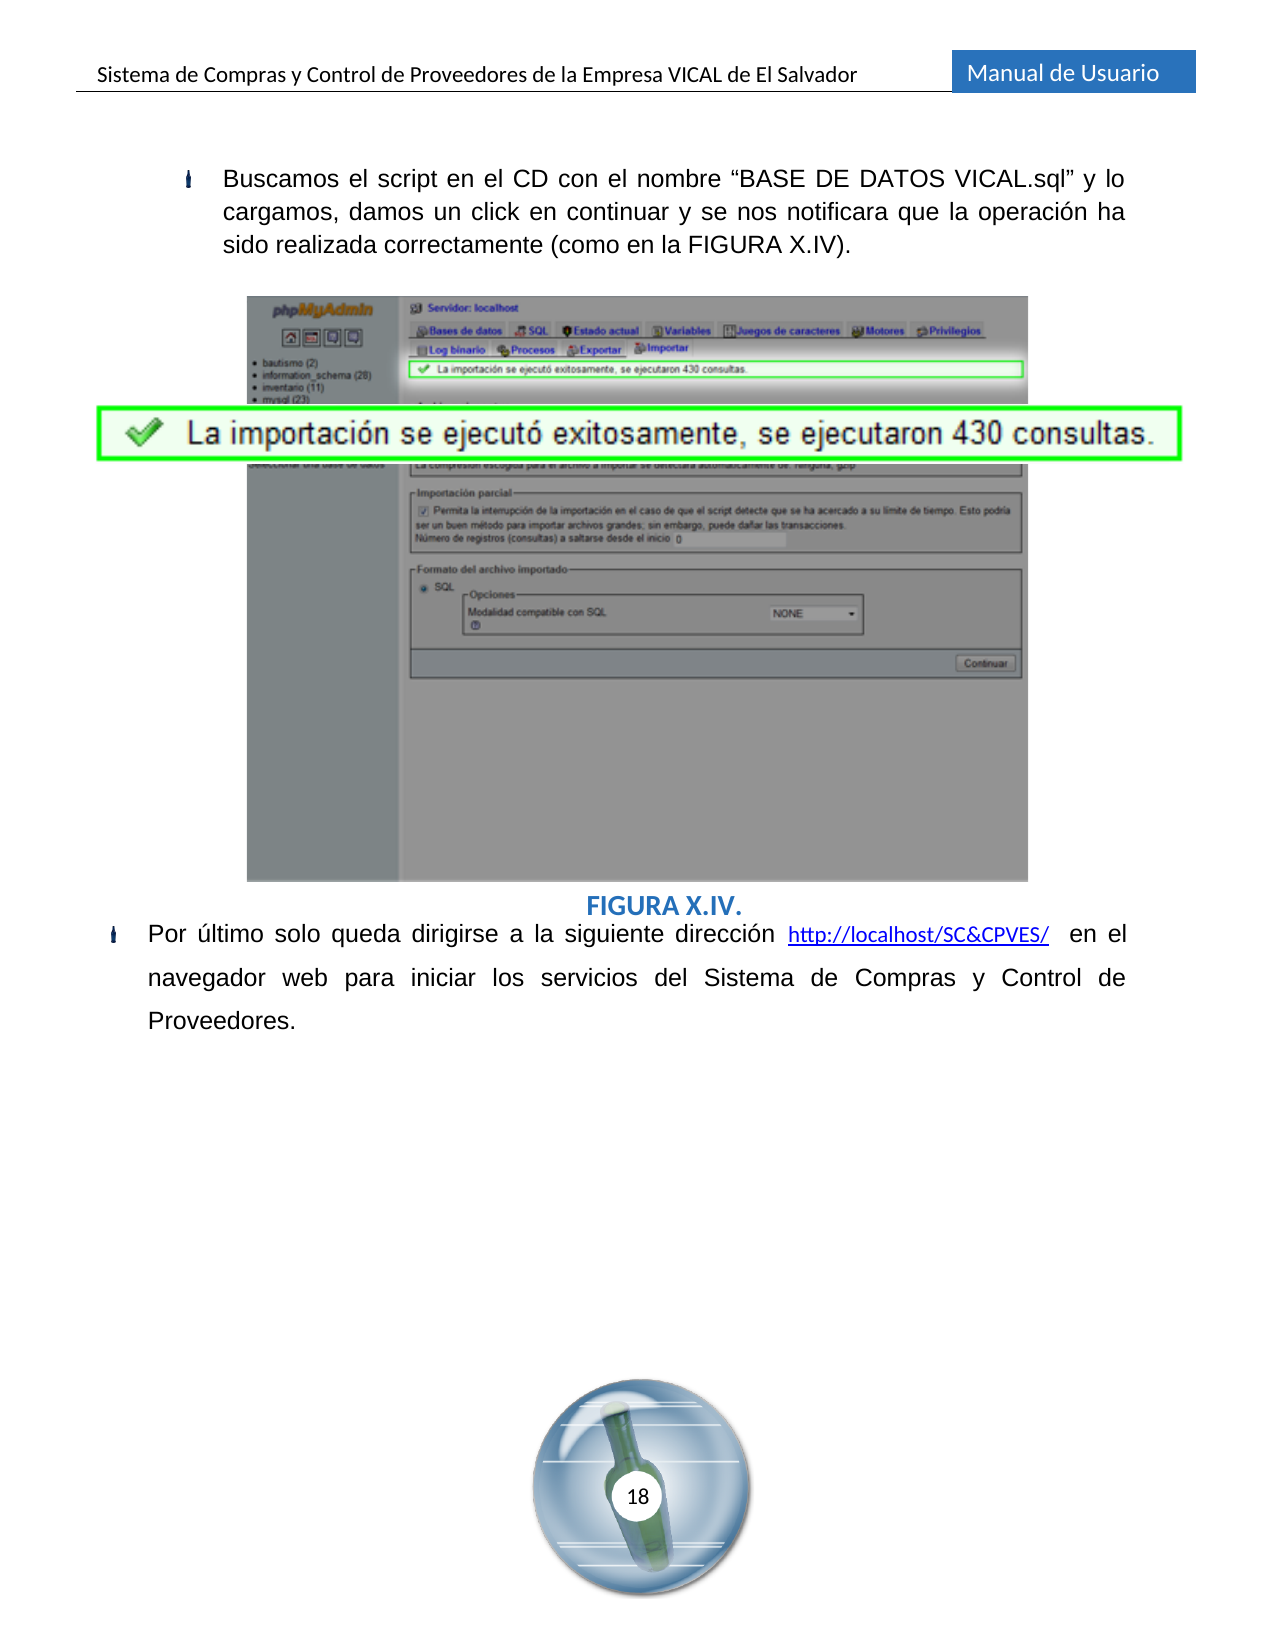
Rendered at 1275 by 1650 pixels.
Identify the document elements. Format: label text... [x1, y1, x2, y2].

list Por último solo queda dirigirse a la siguiente dirección http://localhost/SC&CPVES/ en el navegador web para iniciar los servicios del Sistema de Compras y Control de Proveedores. [110, 919, 1127, 1034]
picture [529, 1376, 755, 1599]
picture [95, 296, 1185, 882]
list Buscamos el script en el CD con el nombre “BASE DE DATOS VICAL.sql” y lo cargamos, damos un click en continuar y se nos notificara que la operación ha sido realizada correctamente (como en la FIGURA X.IV). [185, 164, 1127, 259]
picture [111, 926, 116, 943]
picture [186, 170, 191, 188]
